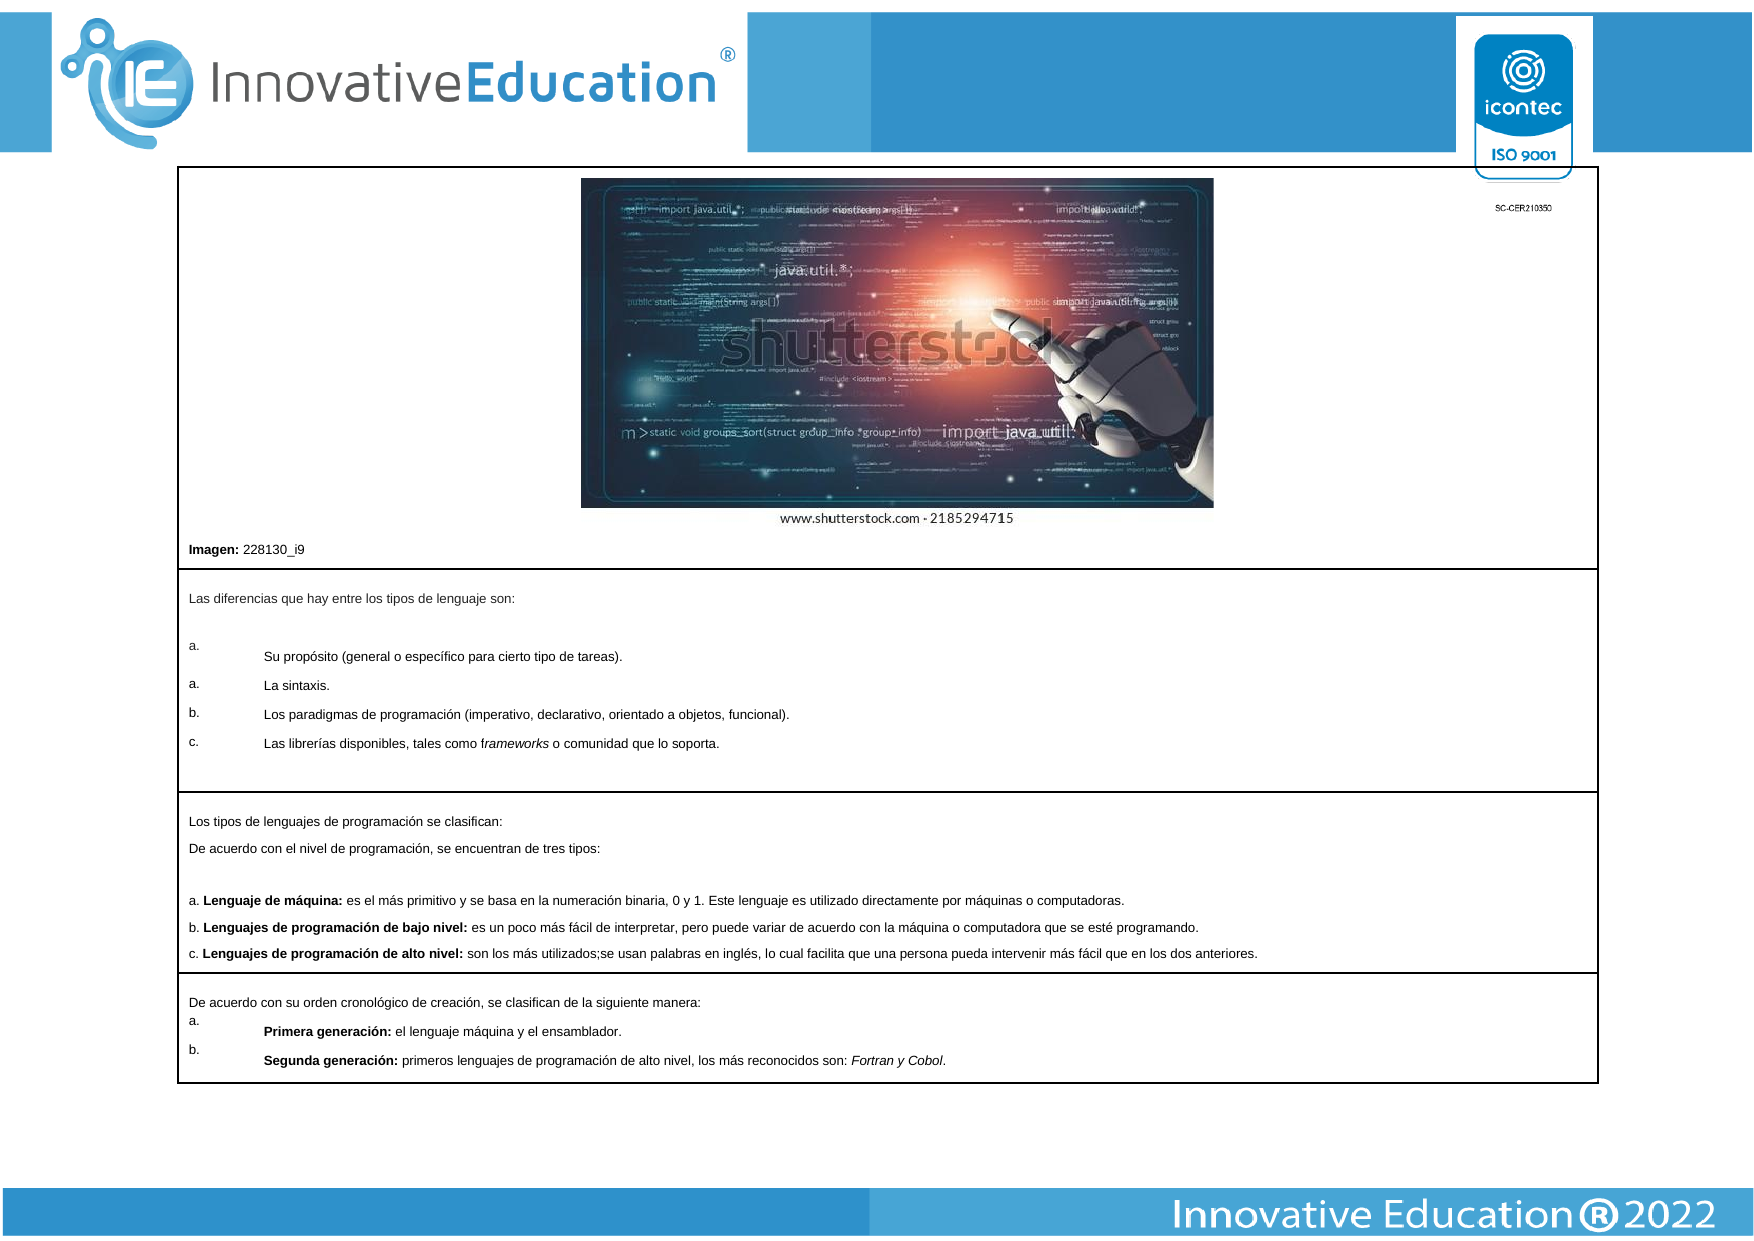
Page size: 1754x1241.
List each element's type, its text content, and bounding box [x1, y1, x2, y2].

table_cell Los tipos de lenguajes de programación se clasifican: De acuerdo con el nivel de programación, se encuentran de tres tipos: a. Lenguaje de máquina: es el más primitivo y se basa en la numeración binaria, 0 y 1. Este lenguaje es utilizado directamente por máquinas o computadoras. b. Lenguajes de programación de bajo nivel: es un poco más fácil de interpretar, pero puede variar de acuerdo con la máquina o computadora que se esté programando. c. Lenguajes de programación de alto nivel: son los más utilizados;se usan palabras en inglés, lo cual facilita que una persona pueda intervenir más fácil que en los dos anteriores. [179, 793, 1597, 972]
picture [1492, 104, 1500, 114]
table_cell Imagen: 228130_i9 [179, 168, 1597, 568]
picture [581, 178, 1214, 527]
picture [1477, 124, 1571, 166]
picture [1516, 64, 1531, 78]
picture [1520, 103, 1528, 114]
picture [1539, 103, 1549, 114]
picture [0, 0, 1752, 166]
picture [1534, 59, 1544, 85]
picture [1510, 57, 1533, 85]
picture [1511, 86, 1535, 92]
picture [1531, 101, 1536, 114]
picture [1503, 61, 1508, 83]
picture [1471, 32, 1576, 166]
table_cell Las diferencias que hay entre los tipos de lenguaje son: Su propósito (general o específico para cierto tipo de tareas). La sintaxis. Los paradigmas de programación (imperativo, declarativo, orientado a objetos, funcional). Las librerías disponibles, tales como frameworks o comunidad que lo soporta. [179, 570, 1597, 791]
picture [1513, 51, 1538, 57]
picture [2, 1186, 1754, 1241]
